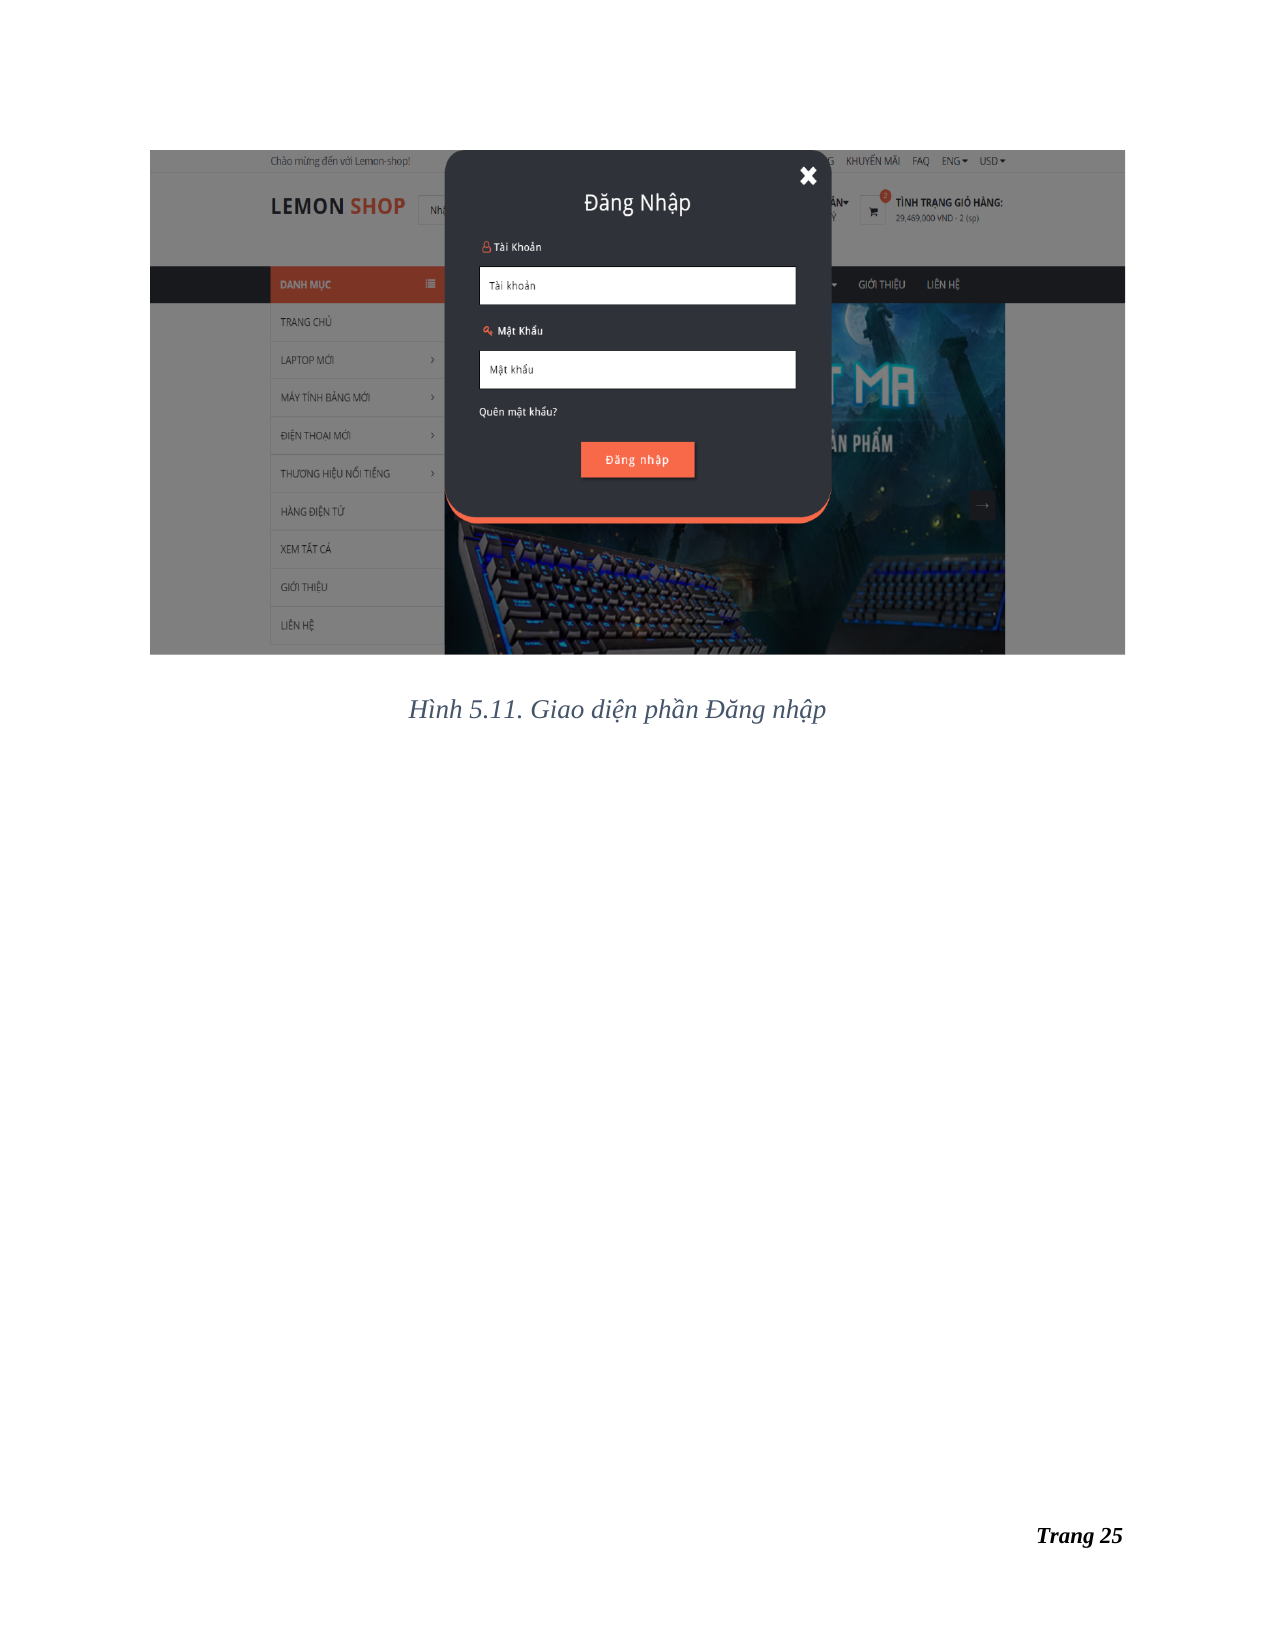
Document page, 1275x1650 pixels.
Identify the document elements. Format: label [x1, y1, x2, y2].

picture [150, 150, 1125, 655]
